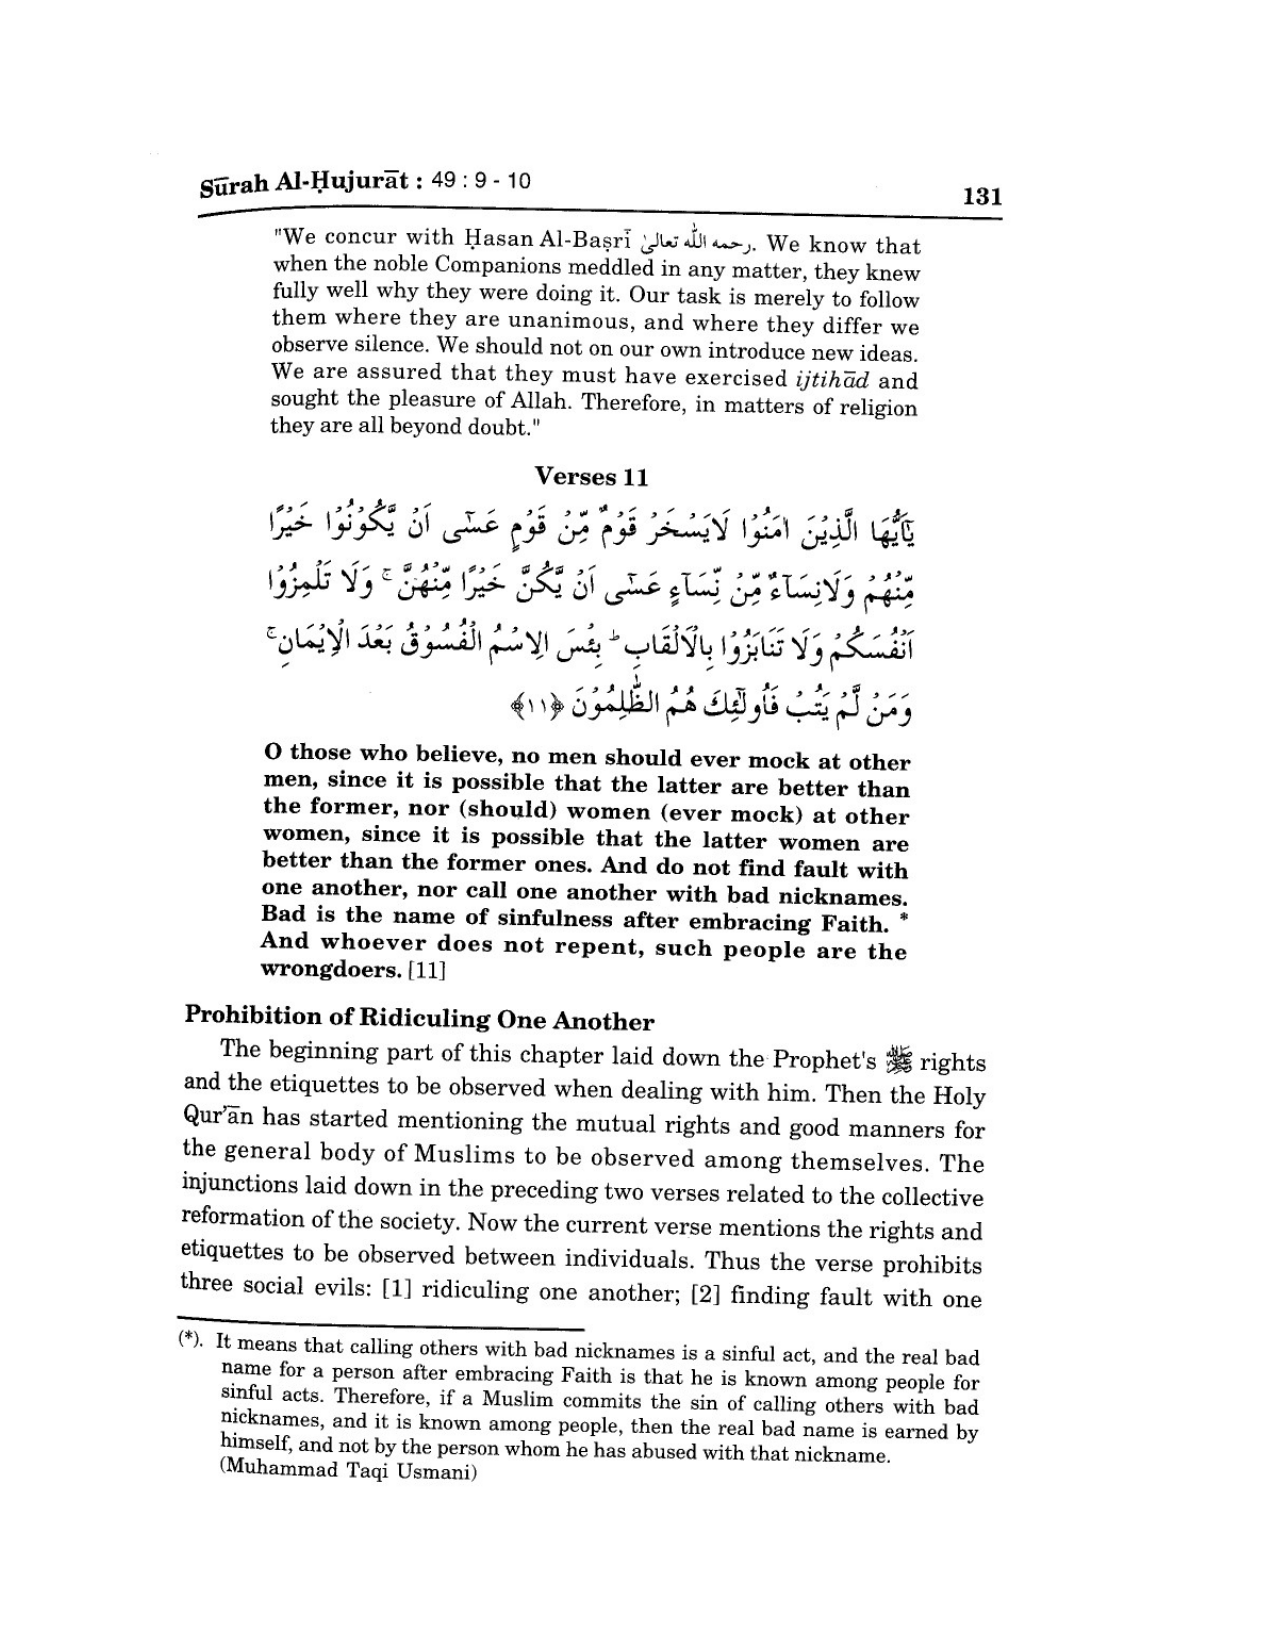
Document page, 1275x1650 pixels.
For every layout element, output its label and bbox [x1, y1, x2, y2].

picture [150, 150, 1041, 1500]
